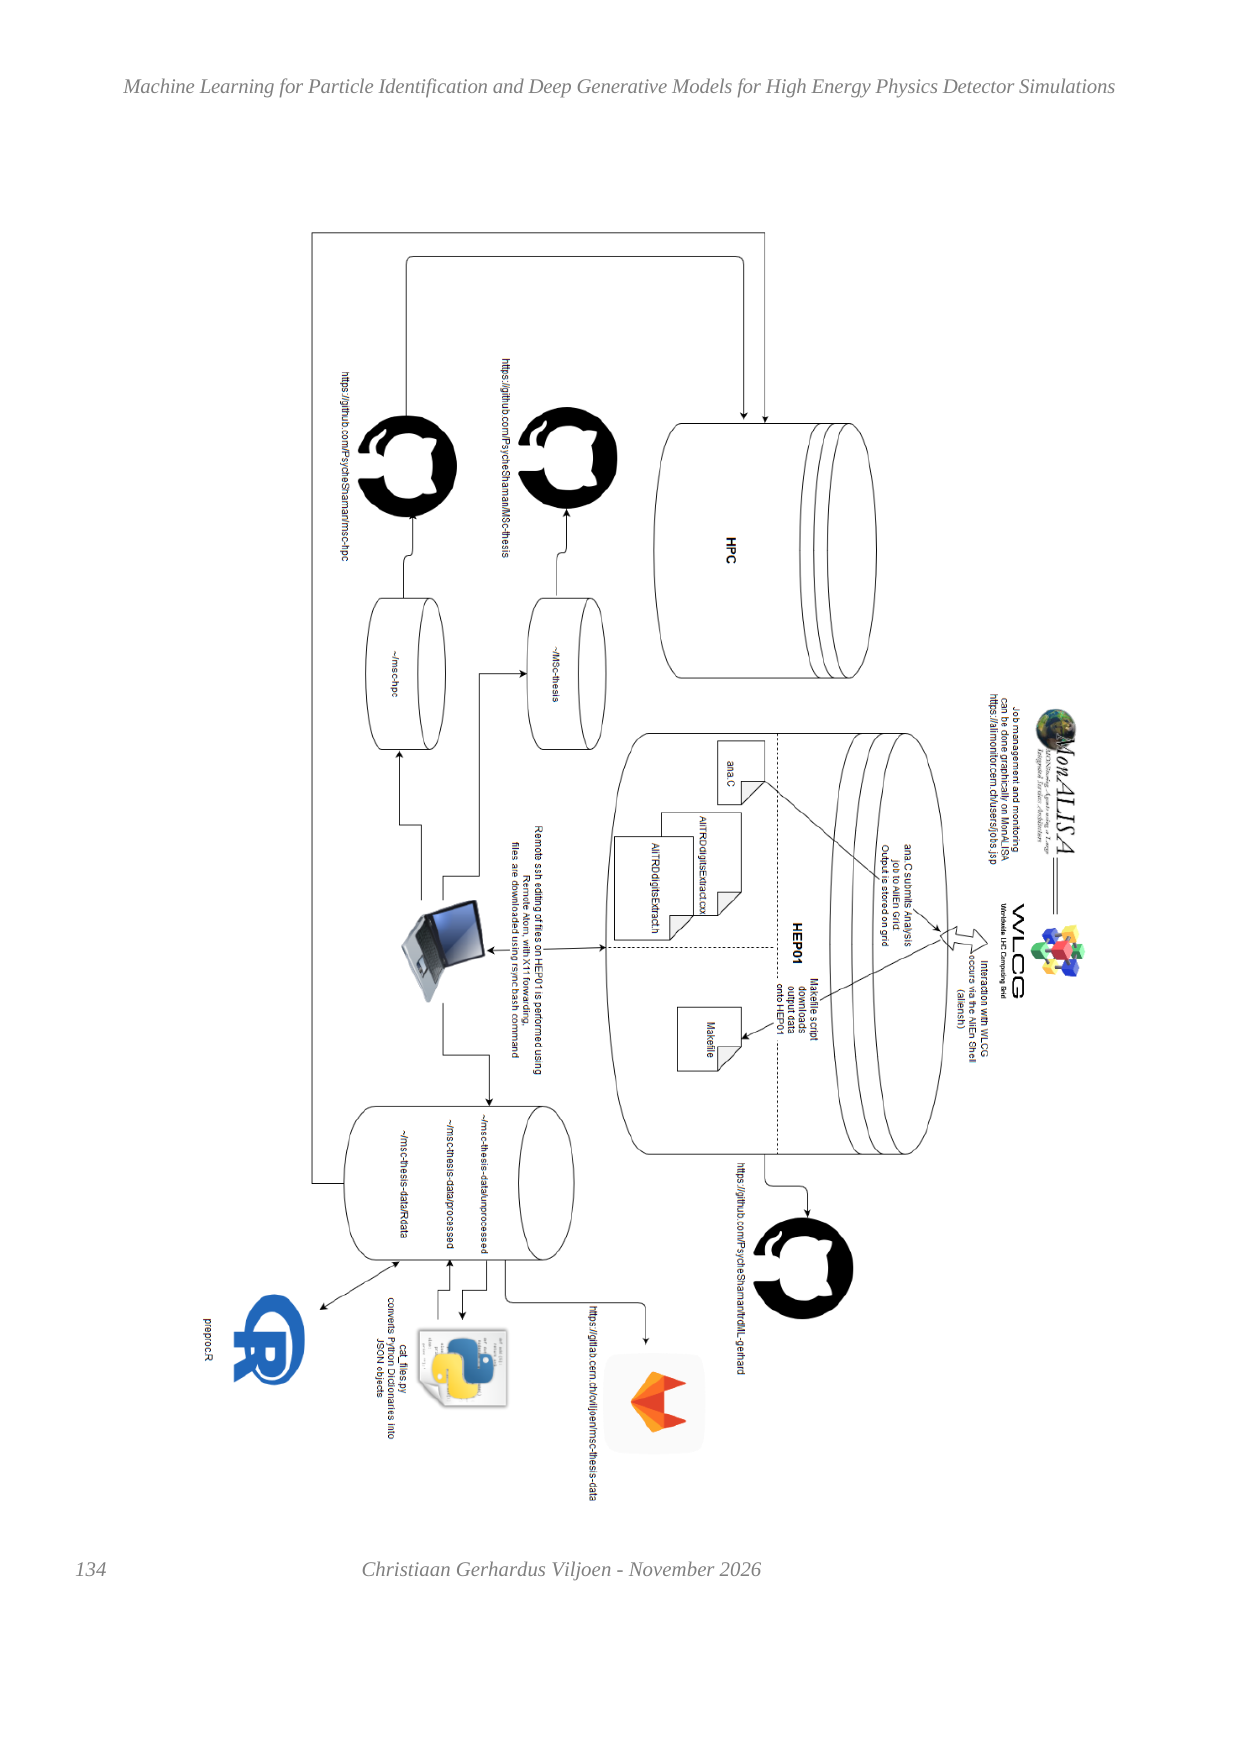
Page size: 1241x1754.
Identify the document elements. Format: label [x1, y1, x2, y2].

picture [203, 228, 1091, 1500]
